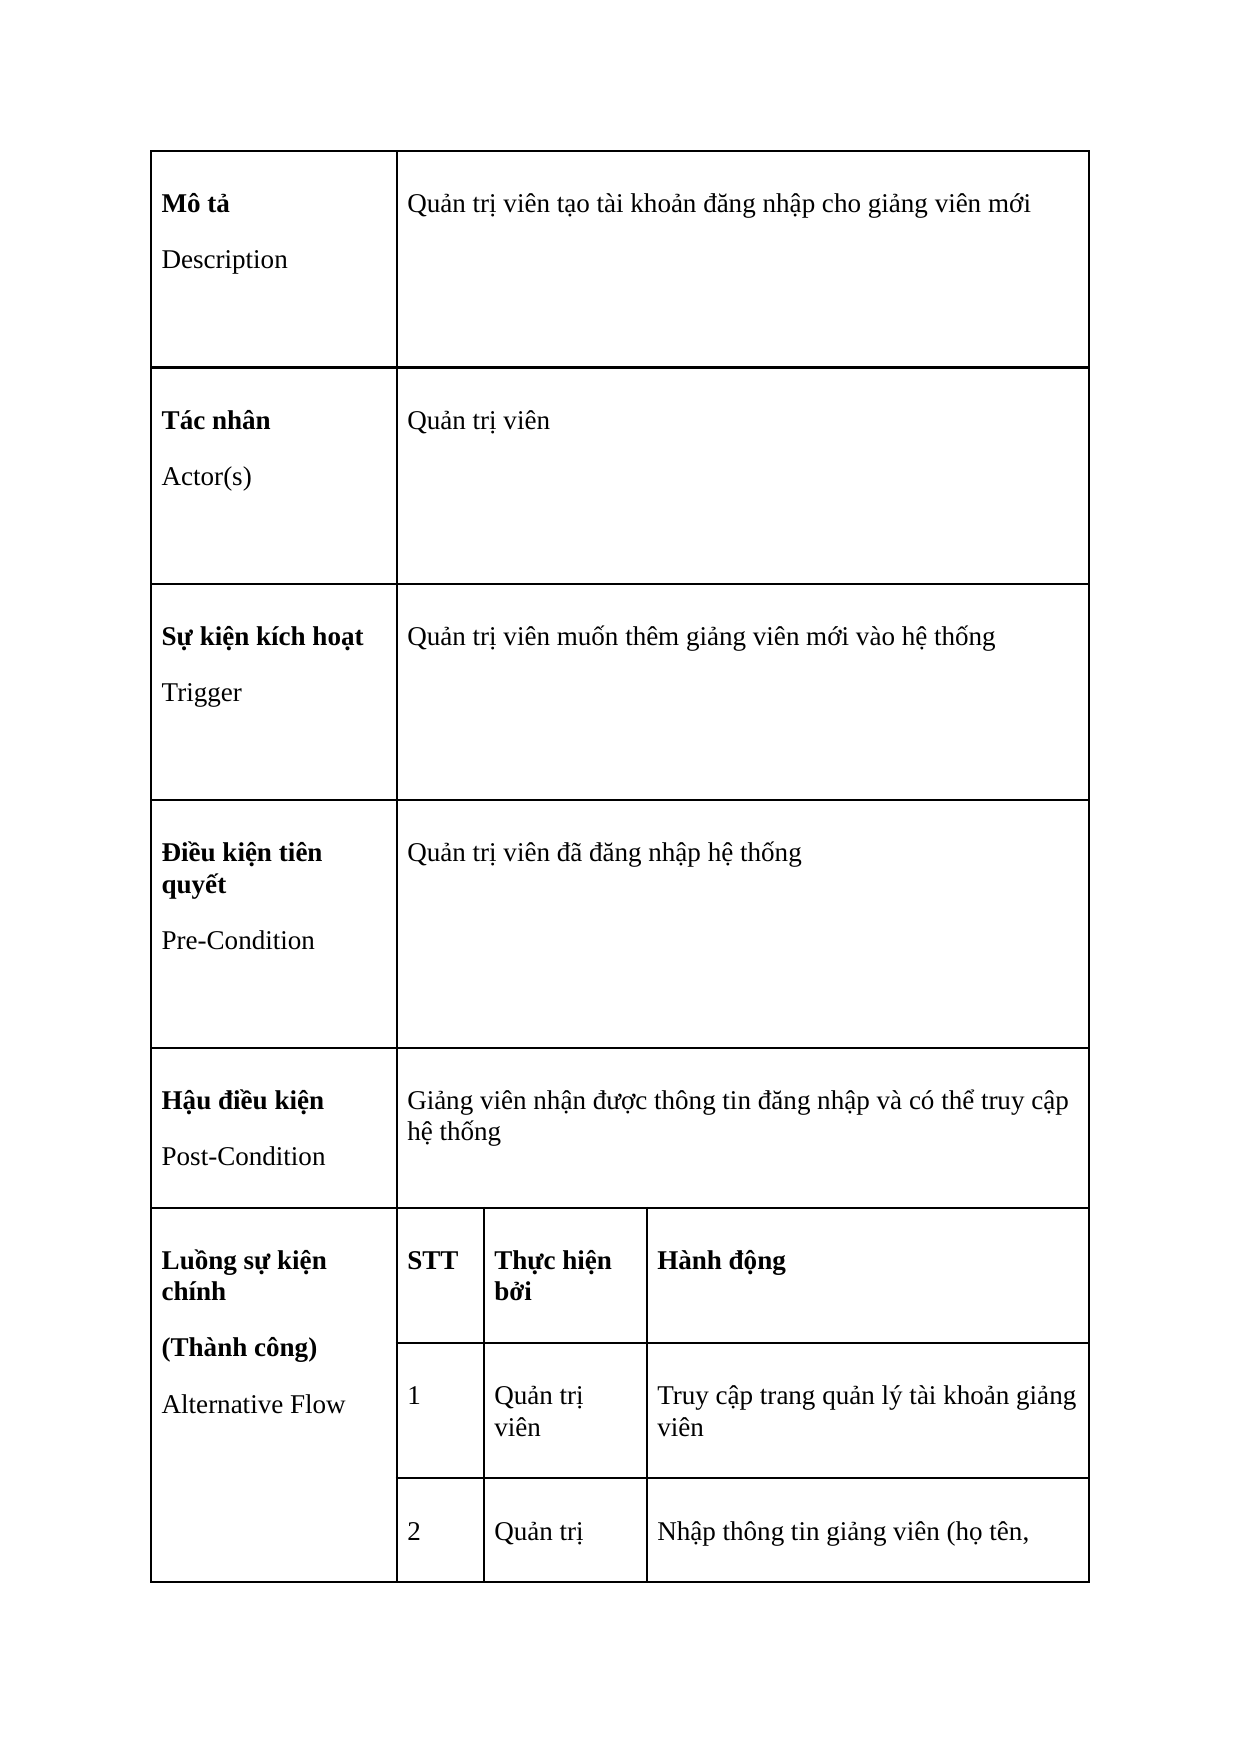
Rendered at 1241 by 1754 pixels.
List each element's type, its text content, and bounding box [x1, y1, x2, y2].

table_cell Quản trị viên [485, 1479, 646, 1581]
table_cell Mô tả Description [152, 152, 396, 366]
table_cell STT [398, 1209, 483, 1342]
table_cell 1 [398, 1344, 483, 1477]
table_cell Giảng viên nhận được thông tin đăng nhập và có thể truy cập hệ thống [398, 1049, 1088, 1207]
table_cell Tác nhân Actor(s) [152, 369, 396, 583]
table_cell Hậu điều kiện Post-Condition [152, 1049, 396, 1207]
table_cell Hành động [648, 1209, 1088, 1342]
table_cell Quản trị viên đã đăng nhập hệ thống [398, 801, 1088, 1047]
table_cell Điều kiện tiên quyết Pre-Condition [152, 801, 396, 1047]
table_cell Quản trị viên muốn thêm giảng viên mới vào hệ thống [398, 585, 1088, 799]
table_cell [648, 1479, 1088, 1581]
table_cell Quản trị viên tạo tài khoản đăng nhập cho giảng viên mới [398, 152, 1088, 366]
table_cell Quản trị viên [485, 1344, 646, 1477]
table_cell Sự kiện kích hoạt Trigger [152, 585, 396, 799]
table_cell Truy cập trang quản lý tài khoản giảng viên [648, 1344, 1088, 1477]
table_cell 2 [398, 1479, 483, 1581]
table_cell Luồng sự kiện chính (Thành công) Alternative Flow [152, 1209, 396, 1581]
table_cell Thực hiện bởi [485, 1209, 646, 1342]
table_cell Quản trị viên [398, 369, 1088, 583]
